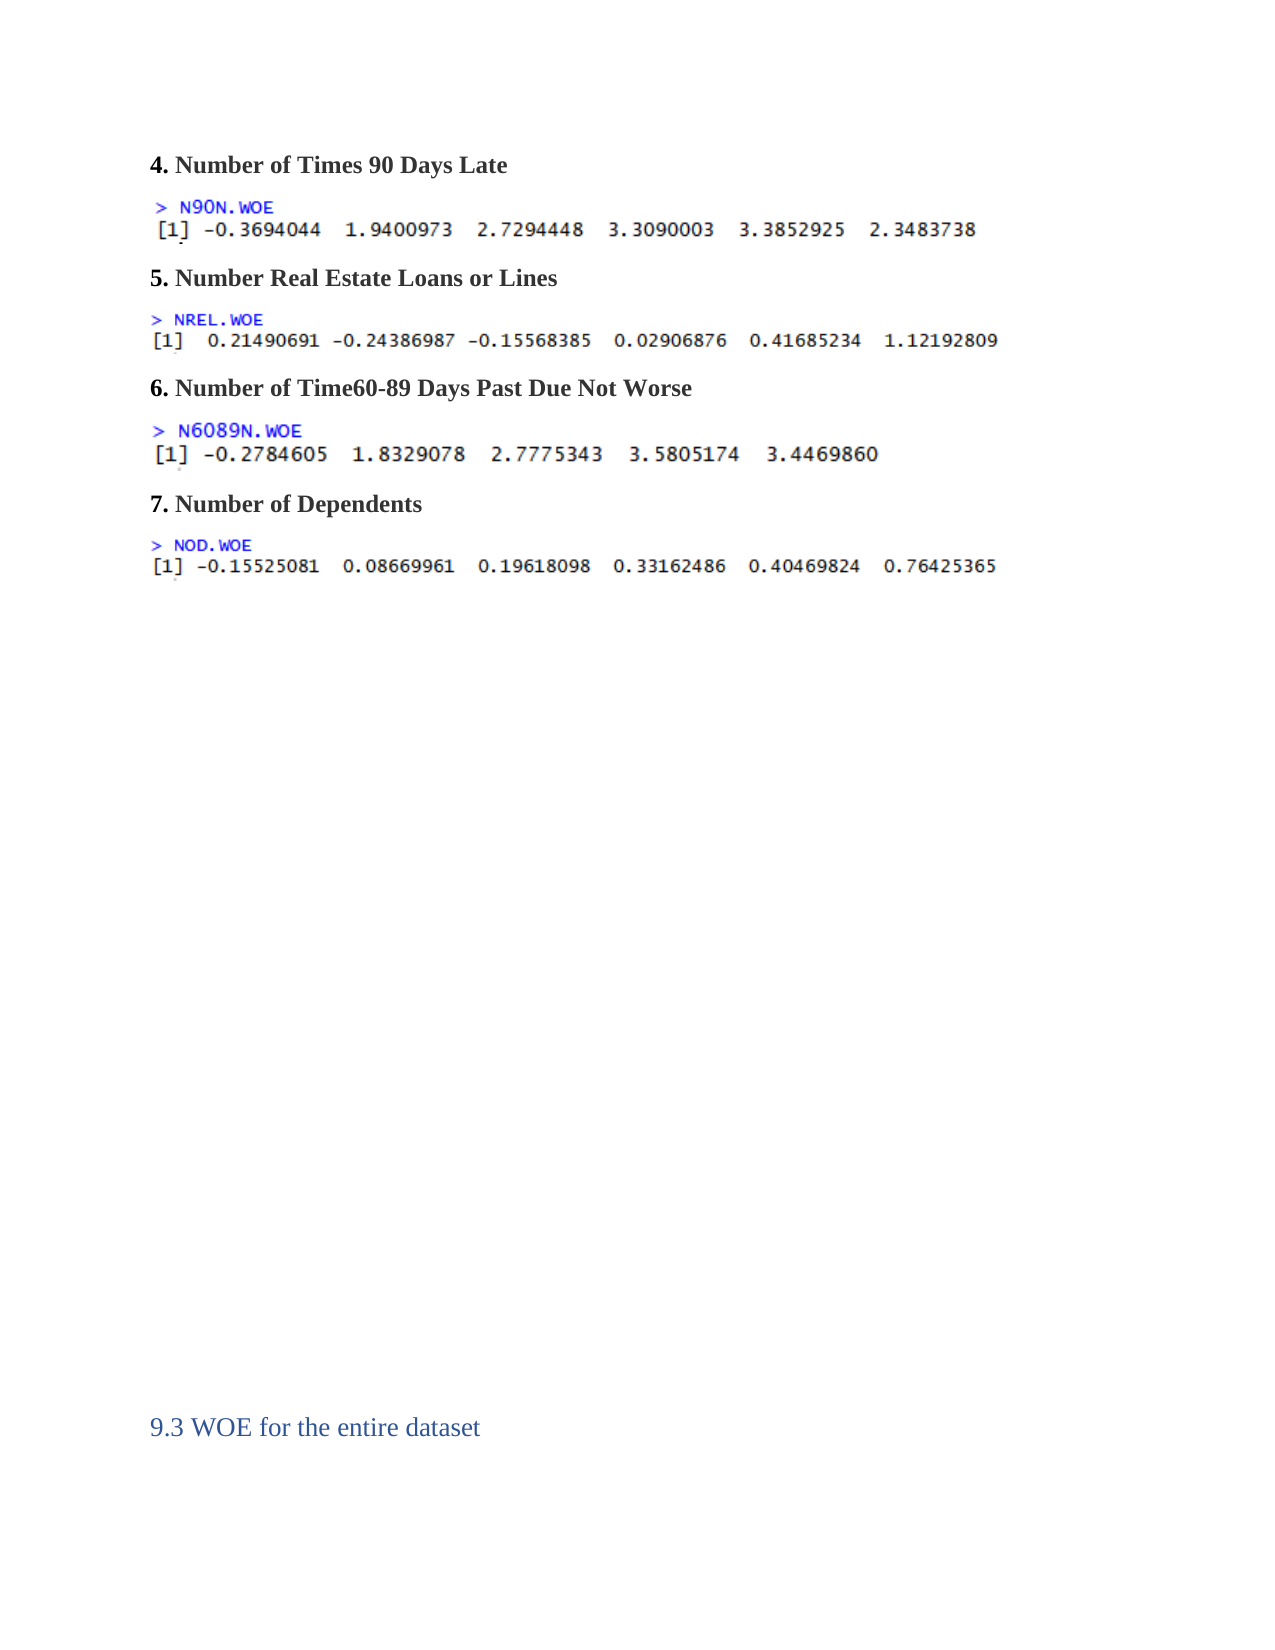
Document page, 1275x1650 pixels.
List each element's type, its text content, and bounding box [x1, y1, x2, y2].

list Number of Time60-89 Days Past Due Not Worse [150, 373, 1125, 402]
picture [150, 420, 899, 471]
list Number of Times 90 Days Late [150, 150, 1125, 179]
picture [150, 310, 1015, 354]
subtitle 9.3 WOE for the entire dataset [150, 1412, 1125, 1443]
list Number Real Estate Loans or Lines [150, 263, 1125, 291]
picture [150, 537, 1015, 581]
list Number of Dependents [150, 489, 1125, 518]
picture [150, 197, 1015, 244]
